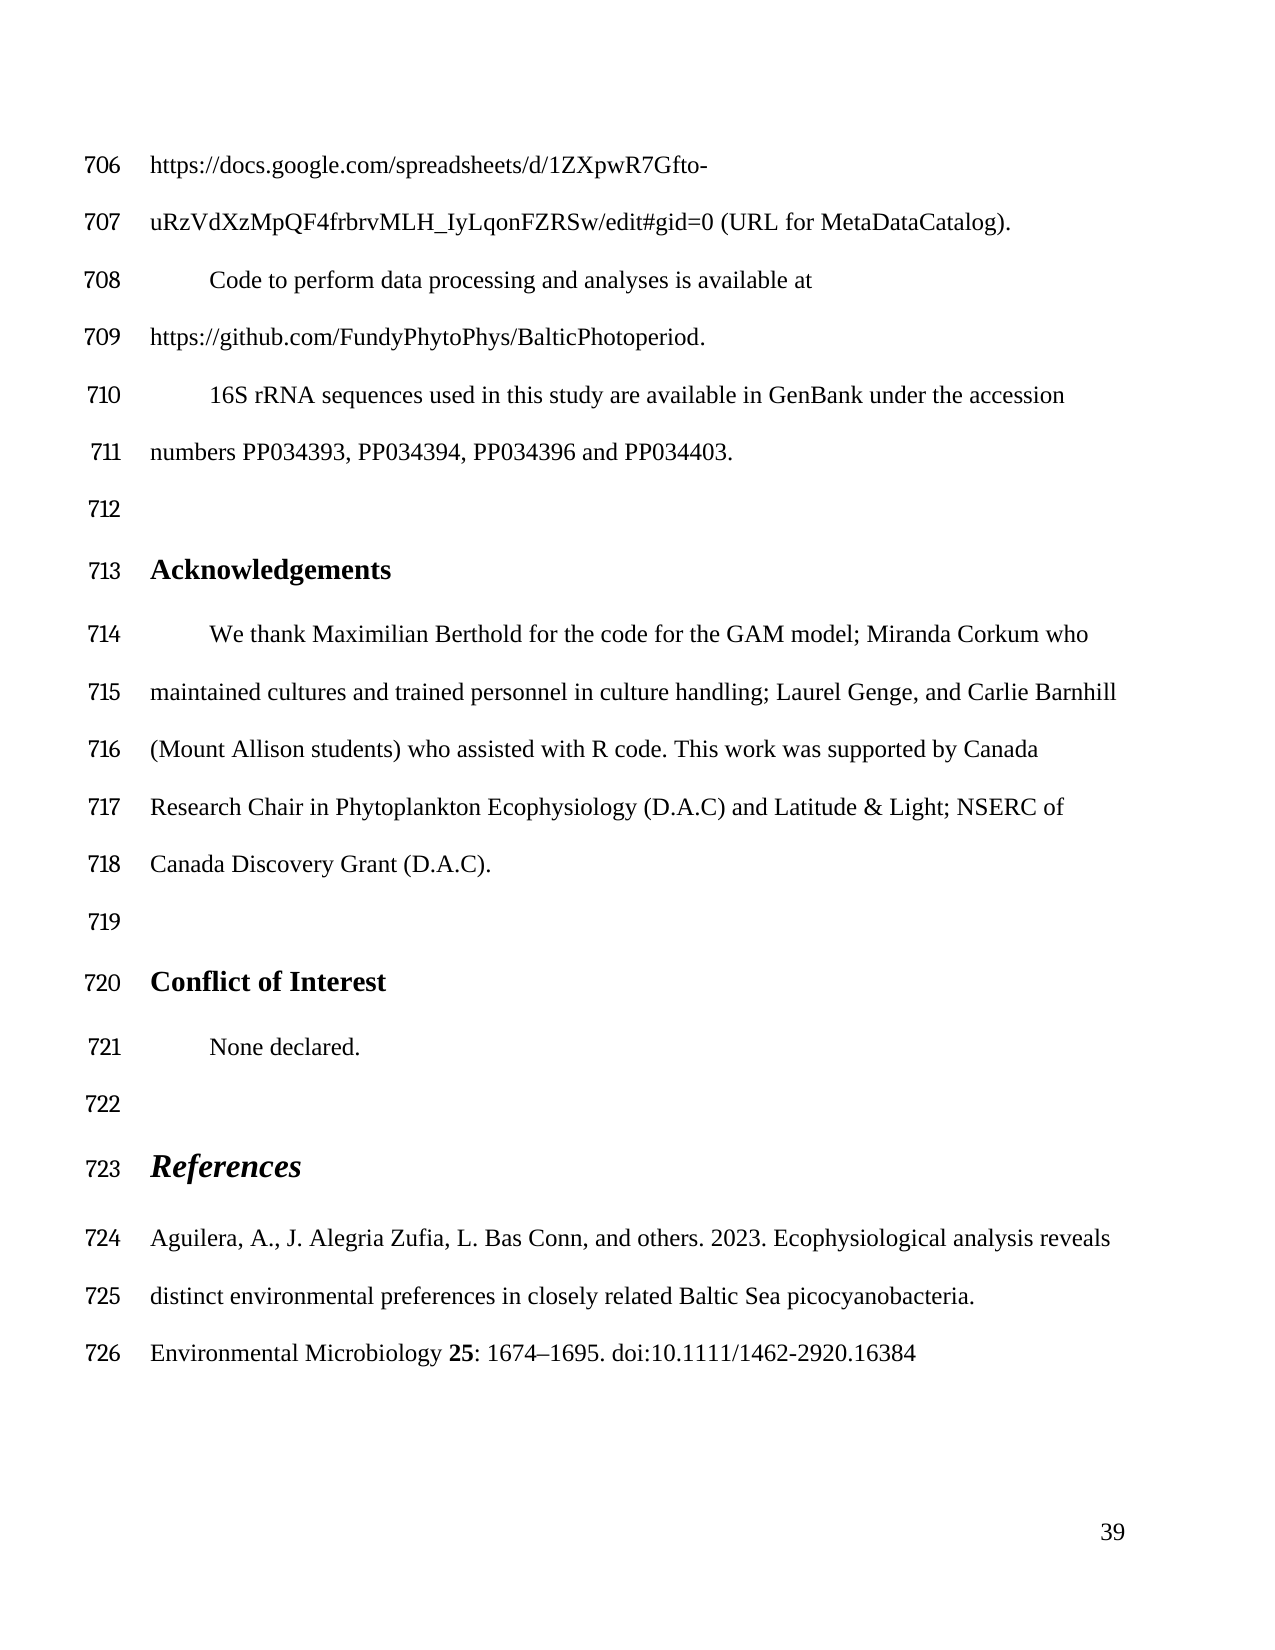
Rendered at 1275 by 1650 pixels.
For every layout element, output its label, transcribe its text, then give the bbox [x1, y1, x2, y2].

subtitle Conflict of Interest [150, 964, 1125, 998]
text Code to perform data processing and analyses is available at https://github.com/FundyPhytoPhys/BalticPhotoperiod. [150, 265, 1125, 351]
text Aguilera, A., J. Alegria Zufia, L. Bas Conn, and others. 2023. Ecophysiological analysis reveals distinct environmental preferences in closely related Baltic Sea picocyanobacteria. Environmental Microbiology 25: 1674–1695. doi:10.1111/1462-2920.16384 [150, 1223, 1125, 1367]
text None declared. [150, 1032, 1125, 1060]
subtitle Acknowledgements [150, 552, 1125, 586]
text We thank Maximilian Berthold for the code for the GAM model; Miranda Corkum who maintained cultures and trained personnel in culture handling; Laurel Genge, and Carlie Barnhill (Mount Allison students) who assisted with R code. This work was supported by Canada Research Chair in Phytoplankton Ecophysiology (D.A.C) and Latitude & Light; NSERC of Canada Discovery Grant (D.A.C). [150, 619, 1125, 878]
text 16S rRNA sequences used in this study are available in GenBank under the accession numbers PP034393, PP034394, PP034396 and PP034403. [150, 380, 1125, 466]
subtitle References [150, 1147, 1125, 1185]
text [150, 150, 1125, 236]
